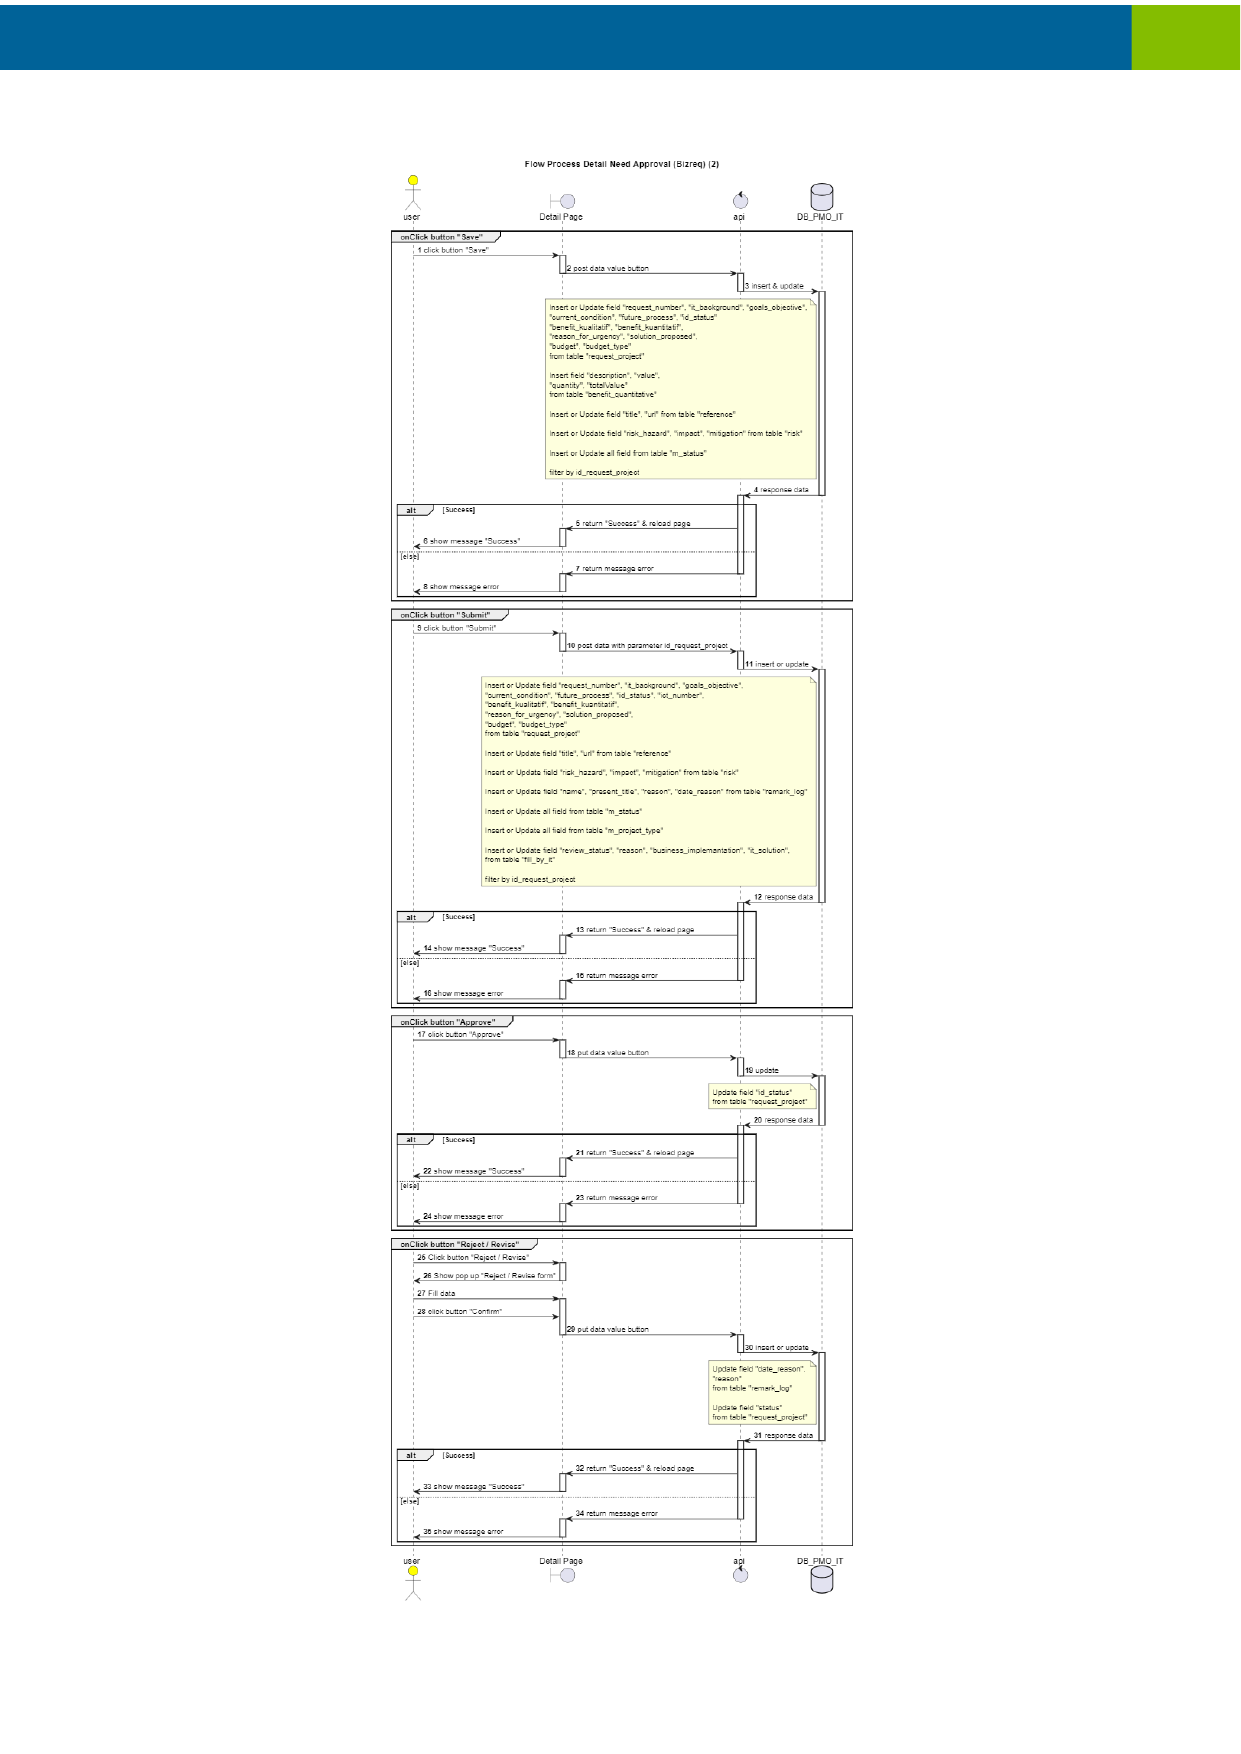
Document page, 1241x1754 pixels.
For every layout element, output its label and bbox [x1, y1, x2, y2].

picture [385, 150, 856, 1604]
